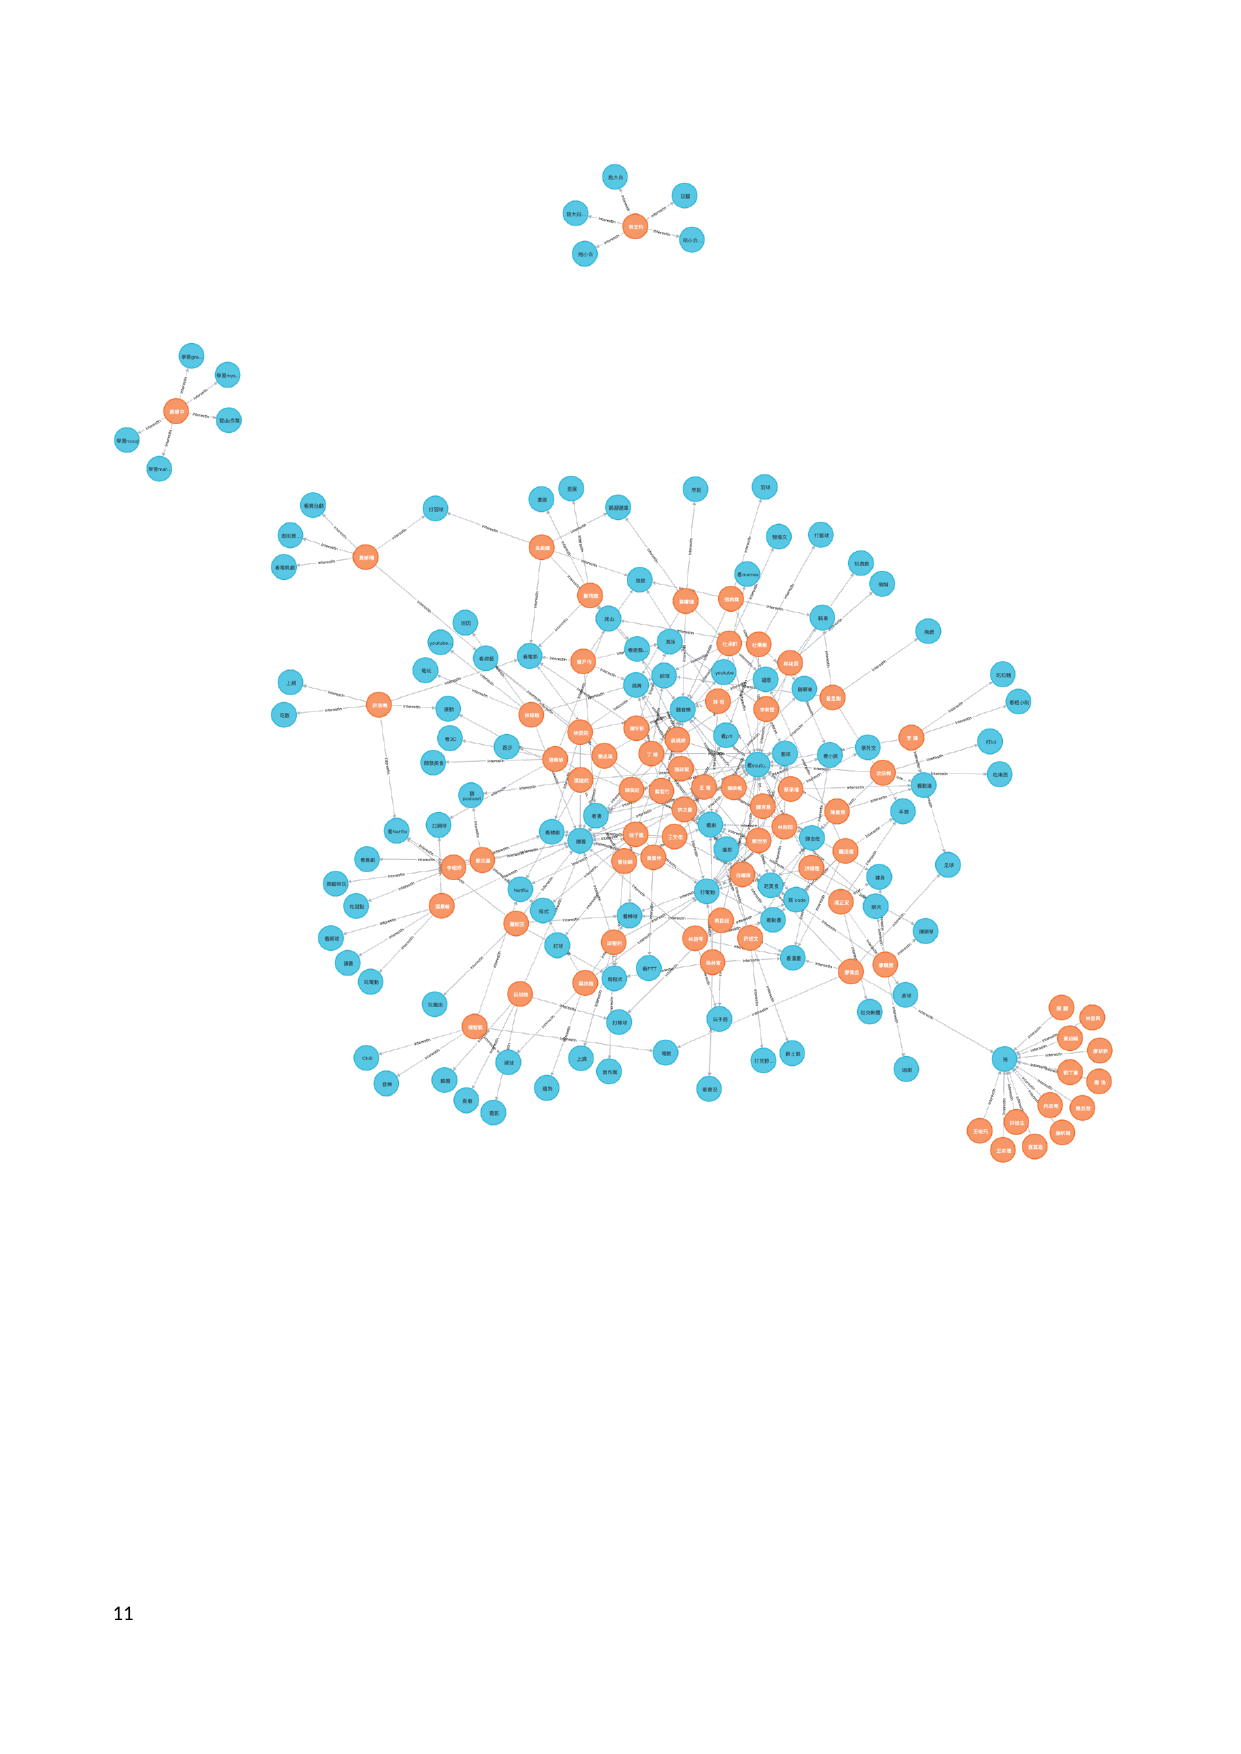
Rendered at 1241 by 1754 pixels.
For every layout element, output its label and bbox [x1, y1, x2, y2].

picture [112, 162, 1114, 1164]
